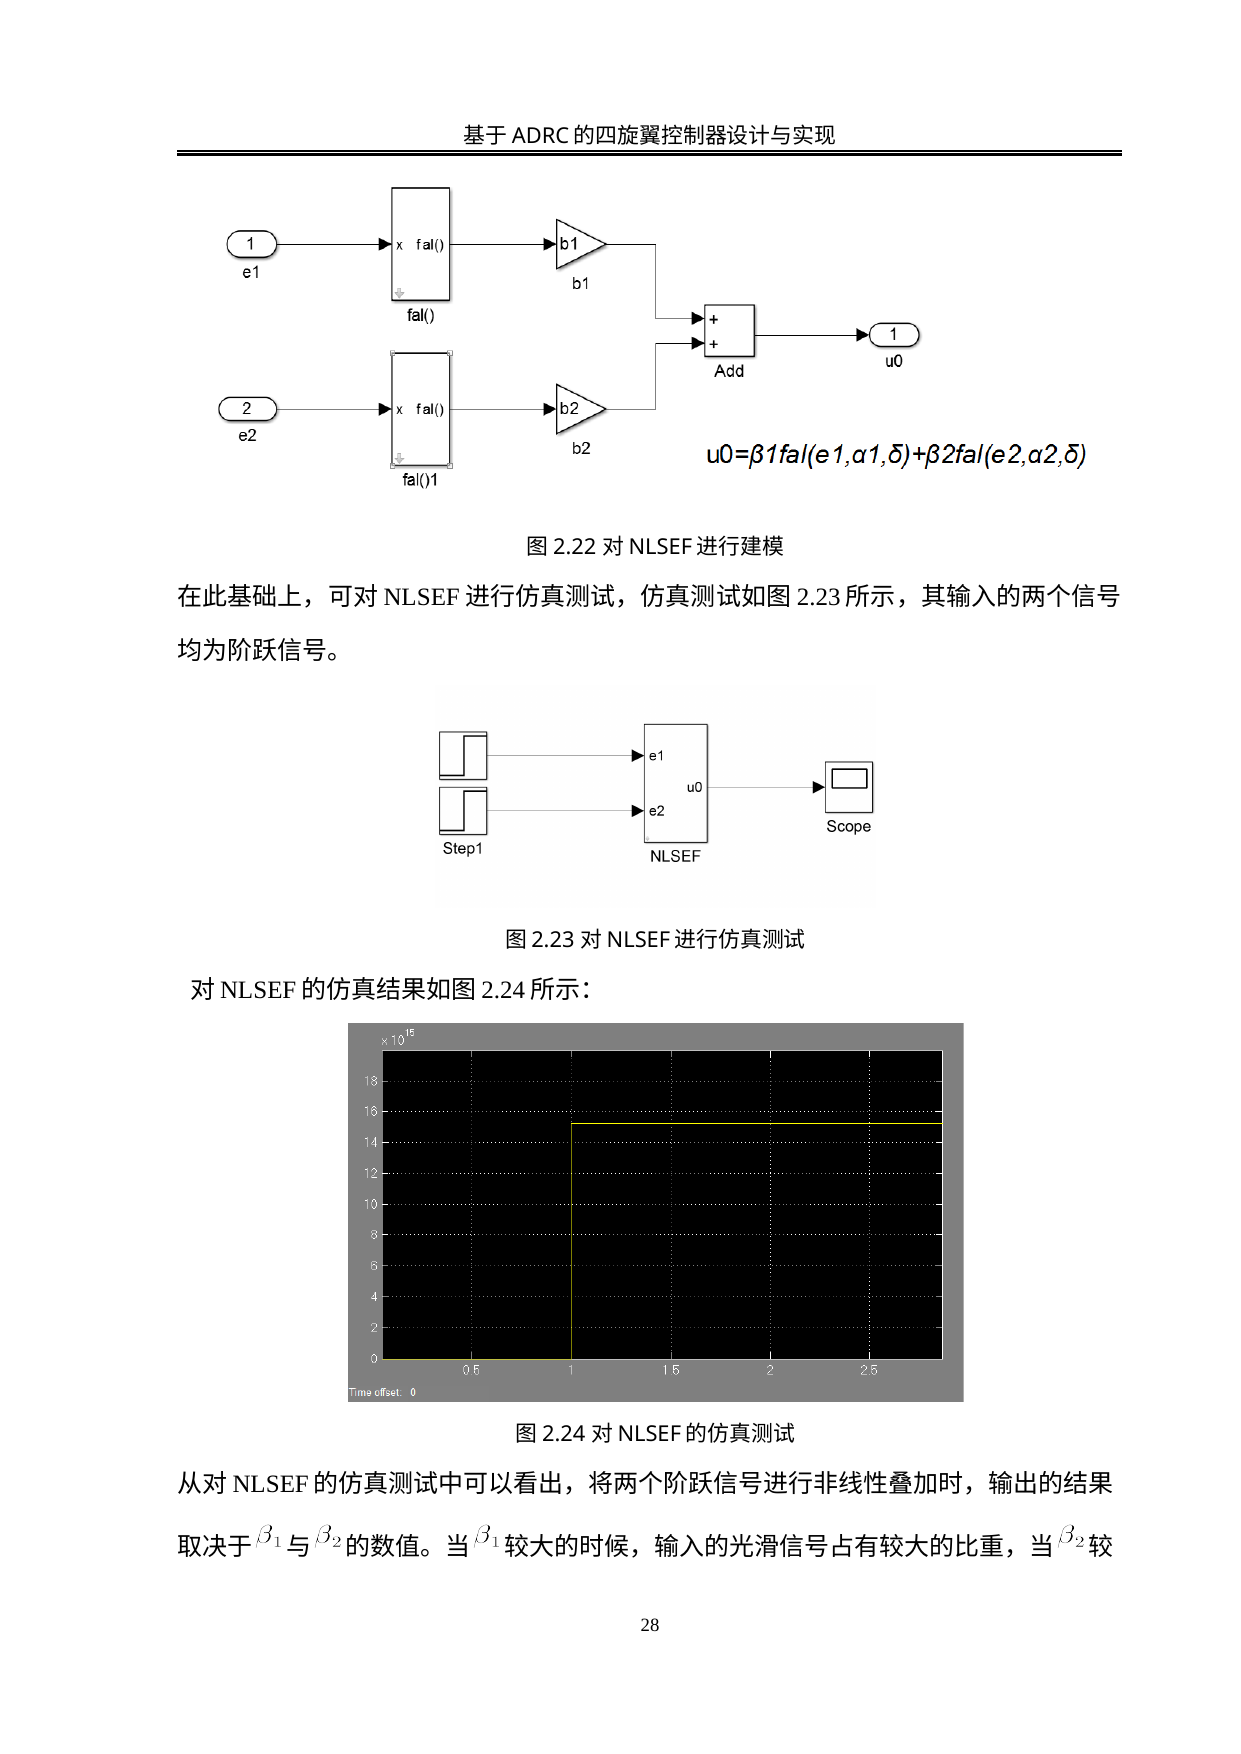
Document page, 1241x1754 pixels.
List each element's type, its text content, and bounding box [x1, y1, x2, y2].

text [177, 1463, 1122, 1563]
picture [435, 685, 877, 908]
text 图2.23 对NLSEF进行仿真测试 [177, 922, 1122, 954]
text 在此基础上，可对NLSEF进行仿真测试，仿真测试如图2.23所示，其输入的两个信号均为阶跃信号。 [177, 576, 1122, 667]
text 对NLSEF的仿真结果如图2.24所示： [177, 969, 1122, 1006]
text 图2.24 对NLSEF的仿真测试 [177, 1416, 1122, 1448]
text 图2.22 对NLSEF进行建模 [177, 529, 1122, 561]
picture [348, 1023, 964, 1402]
picture [206, 177, 1106, 515]
